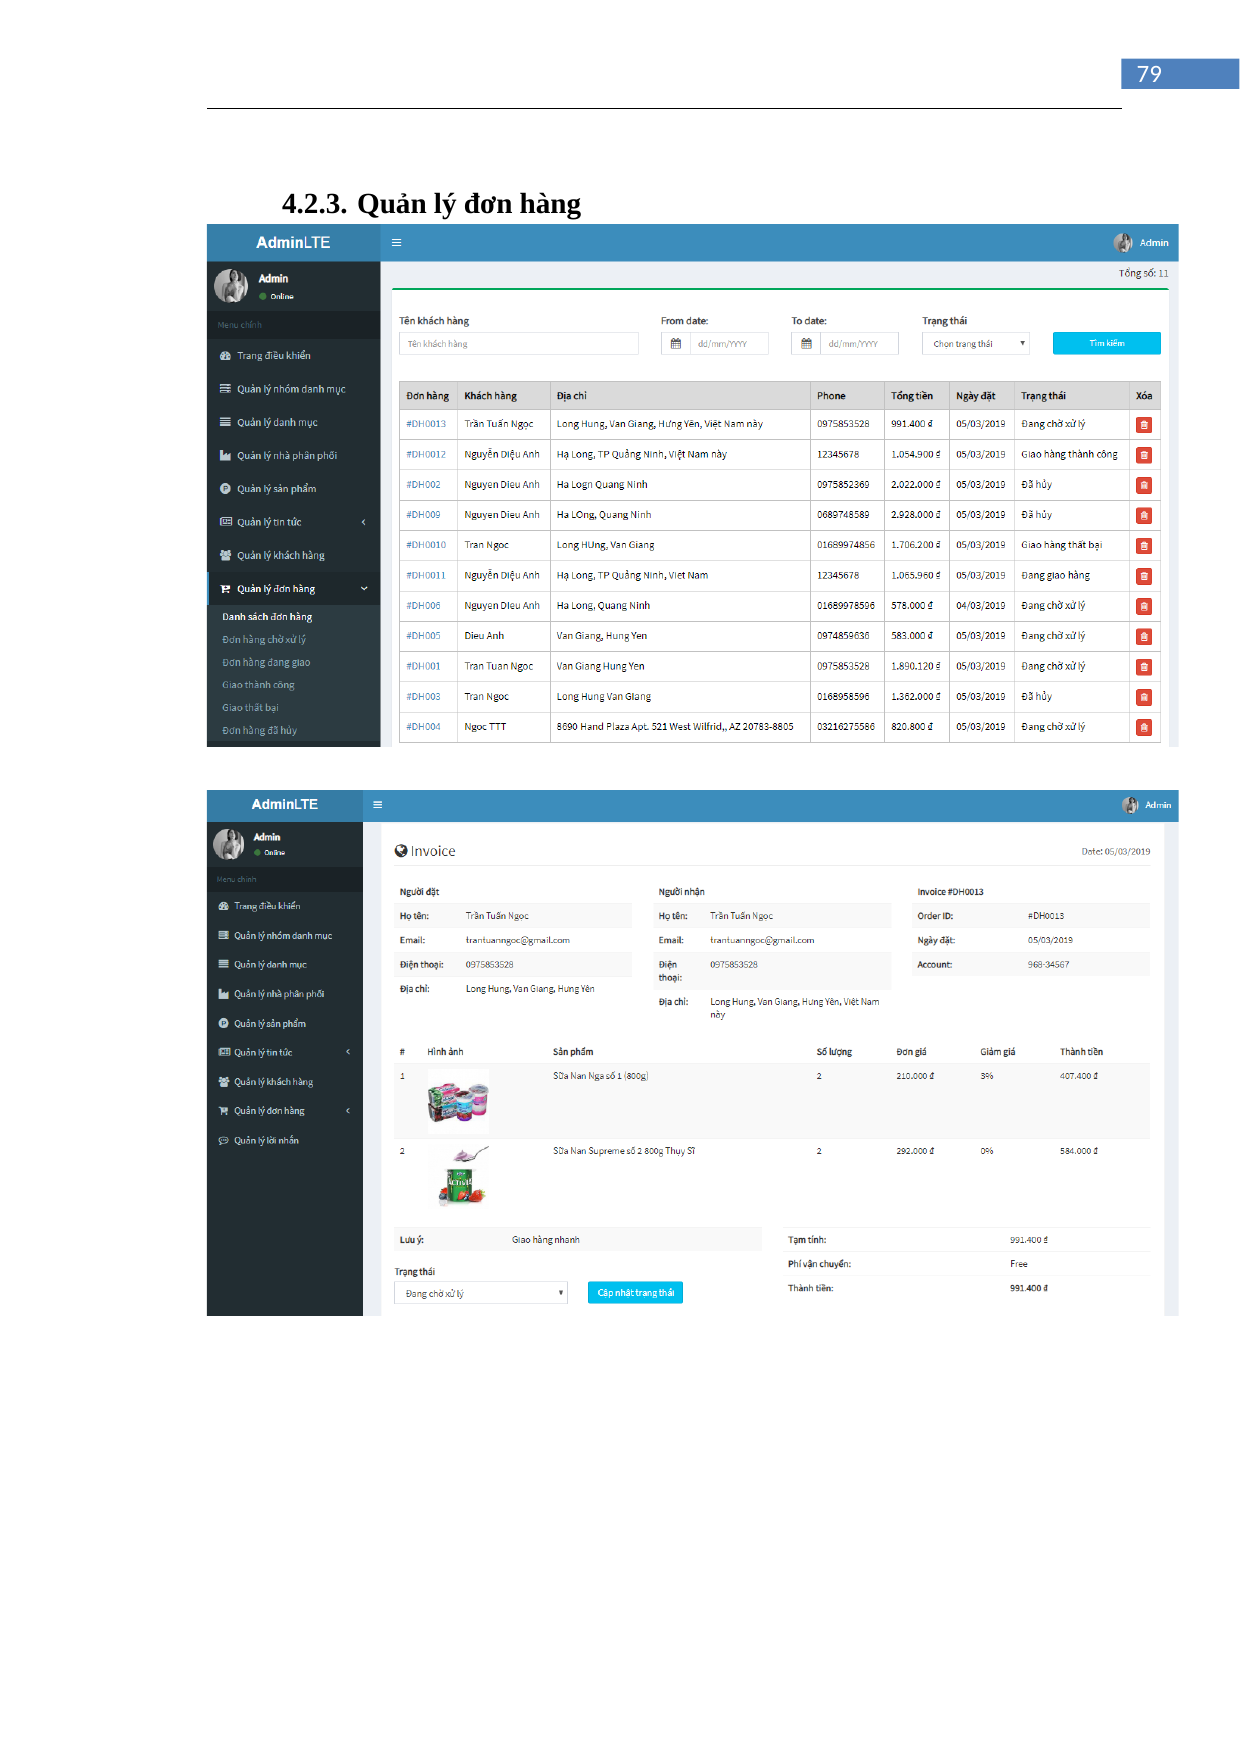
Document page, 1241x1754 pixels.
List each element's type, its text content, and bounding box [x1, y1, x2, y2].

picture [206, 224, 1179, 747]
picture [206, 790, 1179, 1316]
list Quản lý đơn hàng [282, 186, 1122, 220]
